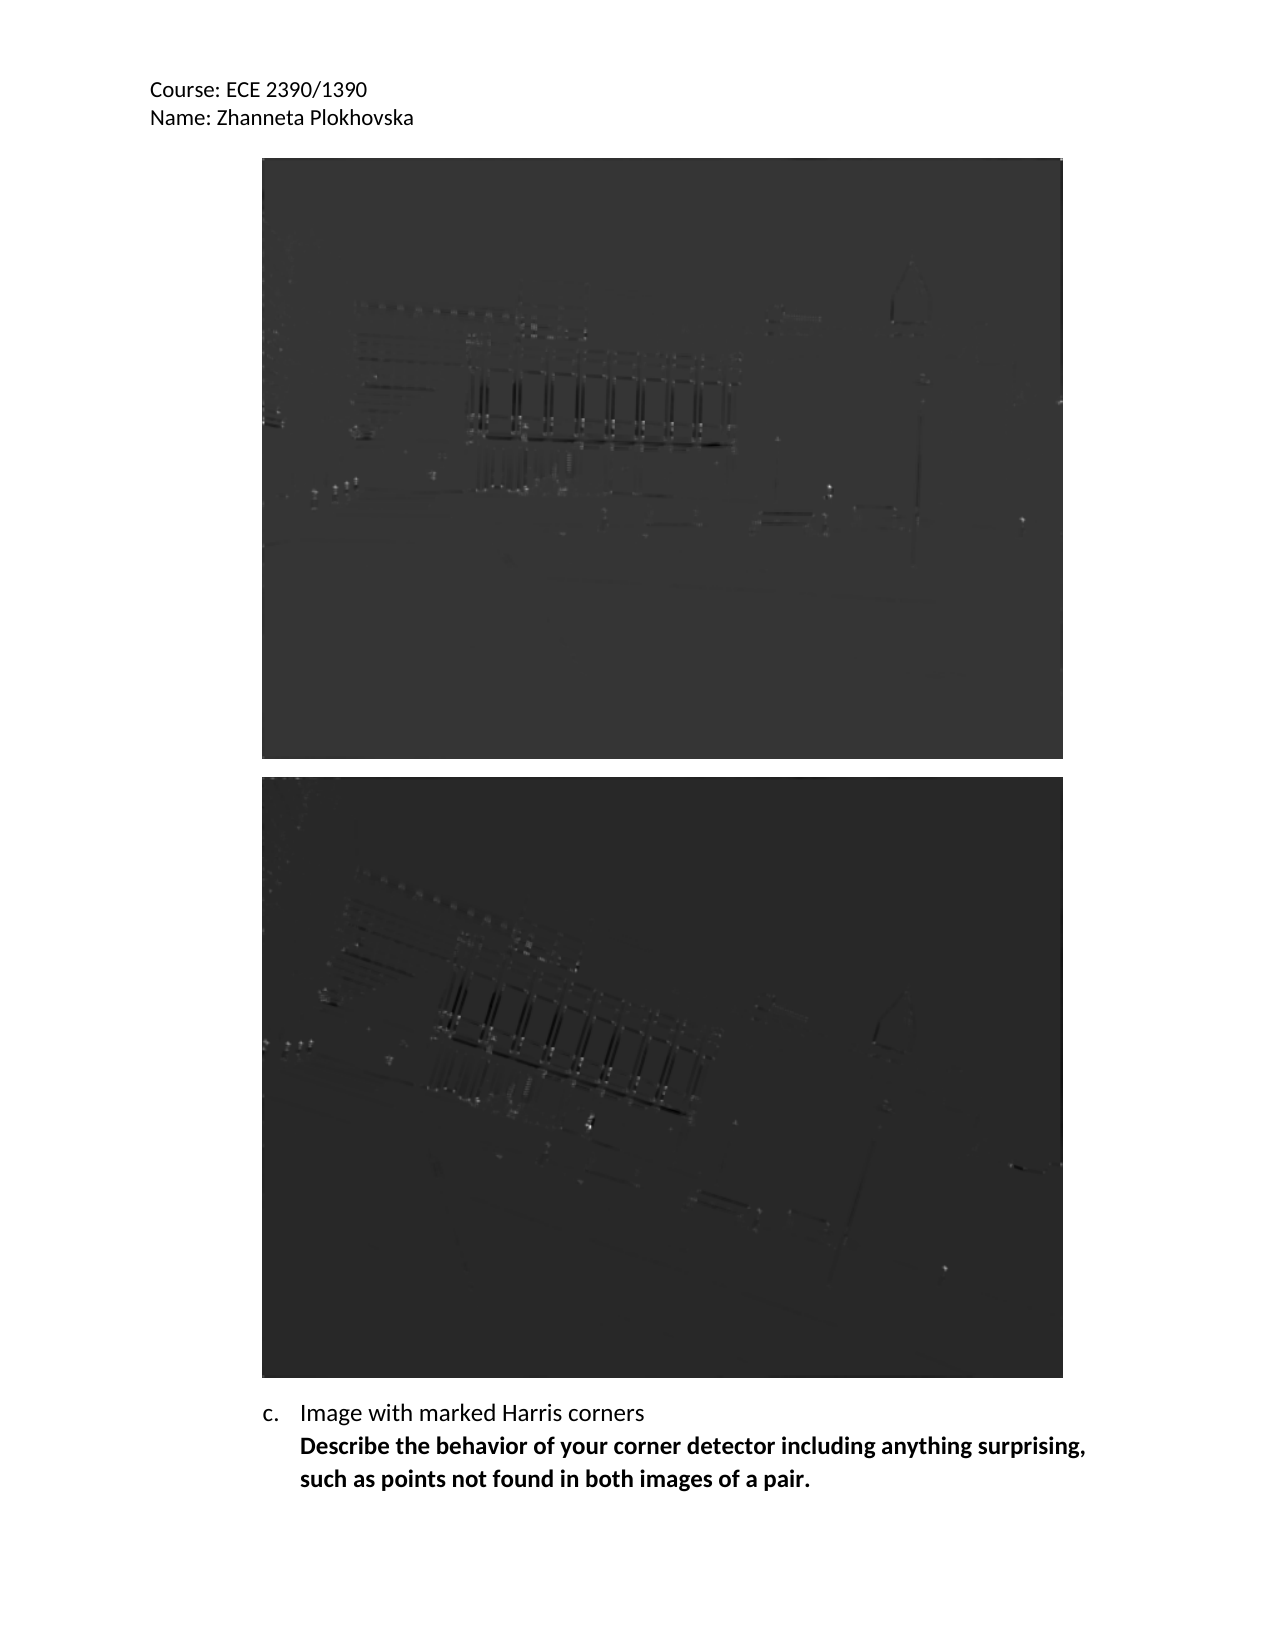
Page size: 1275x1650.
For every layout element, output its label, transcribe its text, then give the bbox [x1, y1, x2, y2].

picture [262, 777, 1063, 1378]
list Describe the behavior of your corner detector including anything surprising, such as points not found in both images of a pair. [300, 1430, 1125, 1493]
picture [262, 158, 1063, 759]
list Image with marked Harris corners [262, 1397, 1125, 1427]
